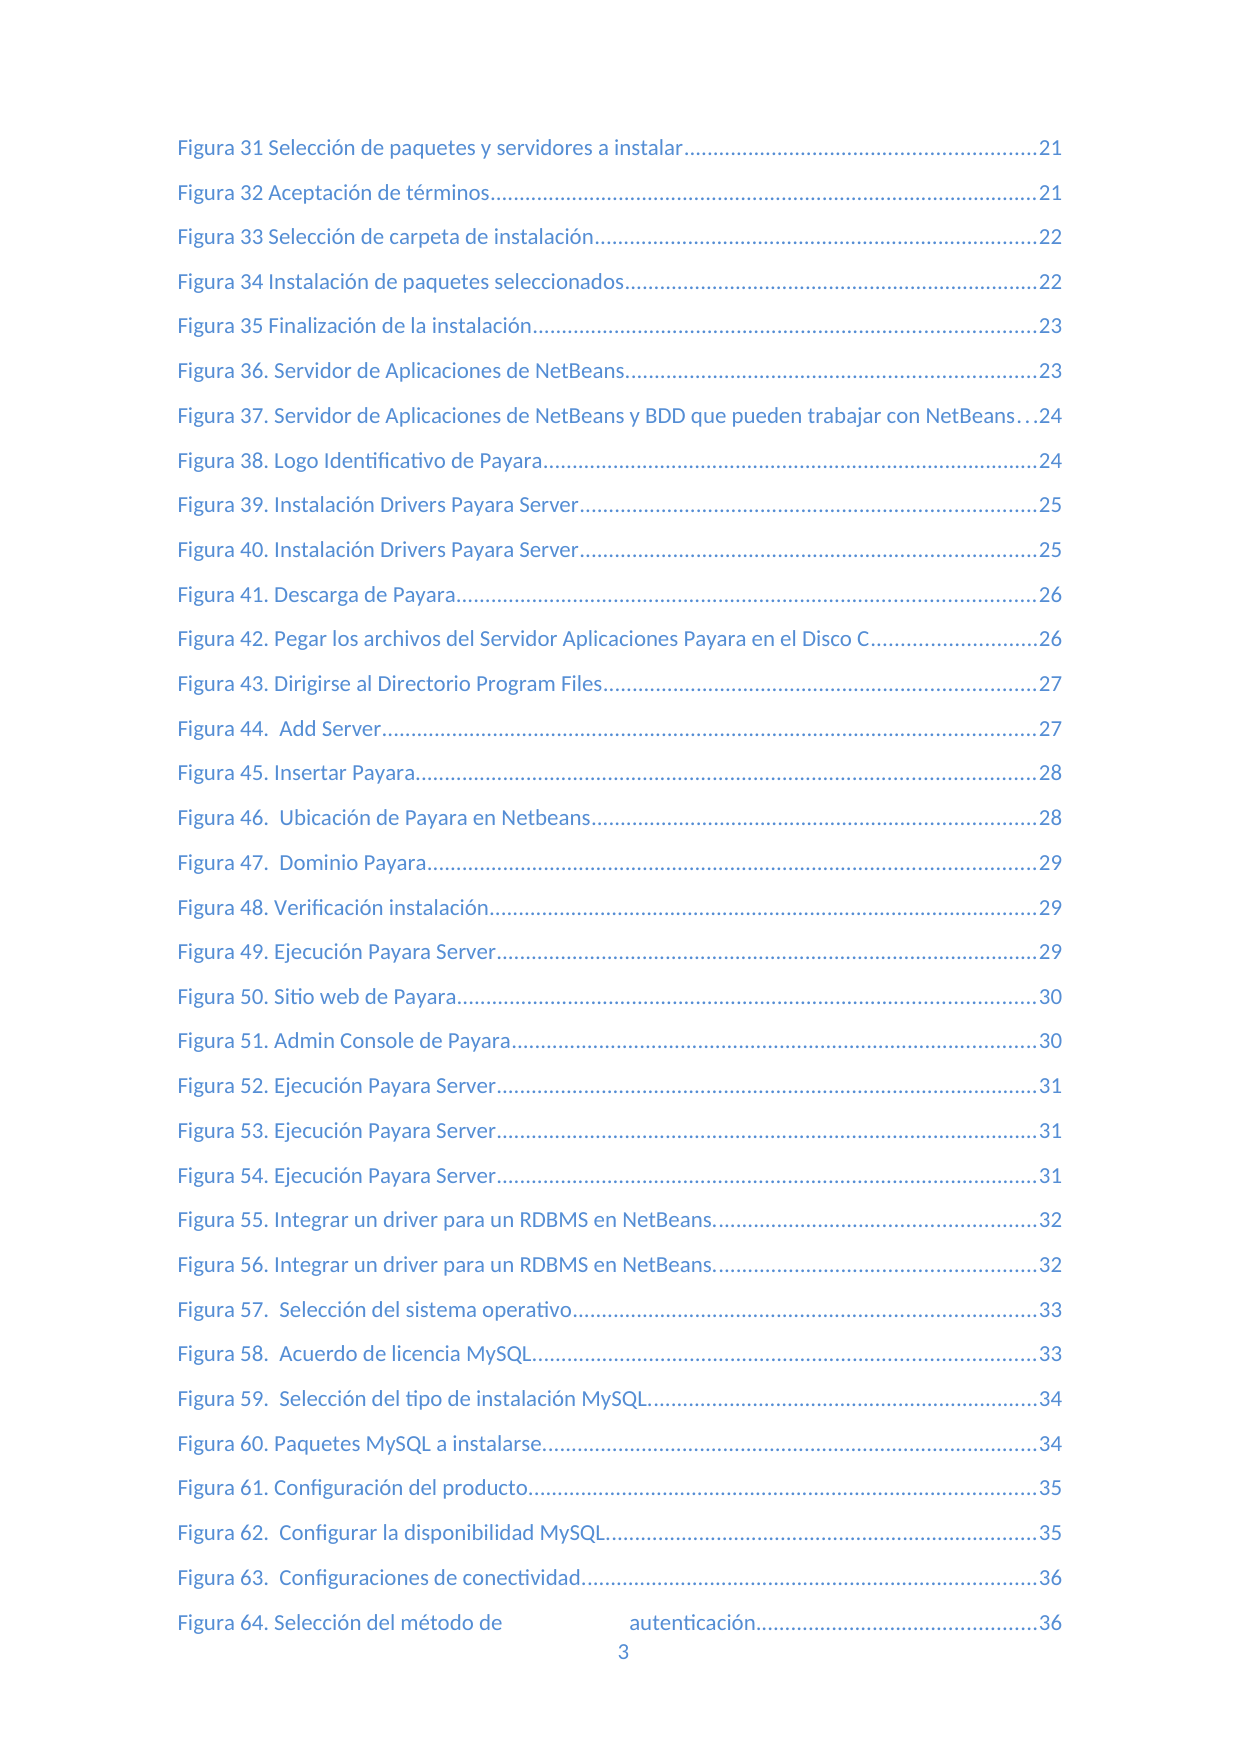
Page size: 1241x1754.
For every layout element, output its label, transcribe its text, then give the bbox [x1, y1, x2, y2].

text Figura 57. Selección del sistema operativo 33 [177, 1295, 1063, 1323]
text Figura 54. Ejecución Payara Server 31 [177, 1161, 1063, 1189]
text Figura 43. Dirigirse al Directorio Program Files 27 [177, 669, 1063, 697]
text Figura 51. Admin Console de Payara 30 [177, 1027, 1063, 1055]
text Figura 35 Finalización de la instalación 23 [177, 312, 1063, 340]
text Figura 38. Logo Identificativo de Payara 24 [177, 446, 1063, 474]
text Figura 55. Integrar un driver para un RDBMS en NetBeans. 32 [177, 1205, 1063, 1233]
text Figura 47. Dominio Payara 29 [177, 848, 1063, 876]
text Figura 42. Pegar los archivos del Servidor Aplicaciones Payara en el Disco C 26 [177, 624, 1063, 652]
text Figura 56. Integrar un driver para un RDBMS en NetBeans. 32 [177, 1250, 1063, 1278]
text Figura 37. Servidor de Aplicaciones de NetBeans y BDD que pueden trabajar con NetBeans 24 [177, 401, 1063, 429]
text Figura 50. Sitio web de Payara 30 [177, 982, 1063, 1010]
text Figura 32 Aceptación de términos 21 [177, 178, 1063, 206]
text Figura 60. Paquetes MySQL a instalarse. 34 [177, 1429, 1063, 1457]
text Figura 40. Instalación Drivers Payara Server 25 [177, 535, 1063, 563]
text Figura 58. Acuerdo de licencia MySQL. 33 [177, 1339, 1063, 1367]
text Figura 62. Configurar la disponibilidad MySQL. 35 [177, 1518, 1063, 1546]
text Figura 49. Ejecución Payara Server 29 [177, 937, 1063, 965]
text Figura 59. Selección del tipo de instalación MySQL. 34 [177, 1384, 1063, 1412]
text Figura 63. Configuraciones de conectividad. 36 [177, 1563, 1063, 1591]
text Figura 53. Ejecución Payara Server 31 [177, 1116, 1063, 1144]
text Figura 39. Instalación Drivers Payara Server 25 [177, 490, 1063, 518]
text Figura 52. Ejecución Payara Server 31 [177, 1071, 1063, 1099]
text Figura 48. Verificación instalación 29 [177, 893, 1063, 921]
text Figura 36. Servidor de Aplicaciones de NetBeans. 23 [177, 356, 1063, 384]
text Figura 34 Instalación de paquetes seleccionados 22 [177, 267, 1063, 295]
text Figura 61. Configuración del producto. 35 [177, 1473, 1063, 1502]
text Figura 41. Descarga de Payara. 26 [177, 580, 1063, 608]
text Figura 45. Insertar Payara 28 [177, 758, 1063, 787]
text Figura 44. Add Server 27 [177, 714, 1063, 742]
text Figura 46. Ubicación de Payara en Netbeans 28 [177, 803, 1063, 831]
text Figura 64. Selección del método de autenticación. 36 [177, 1608, 1063, 1636]
text Figura 33 Selección de carpeta de instalación 22 [177, 222, 1063, 250]
text Figura 31 Selección de paquetes y servidores a instalar 21 [177, 133, 1063, 161]
